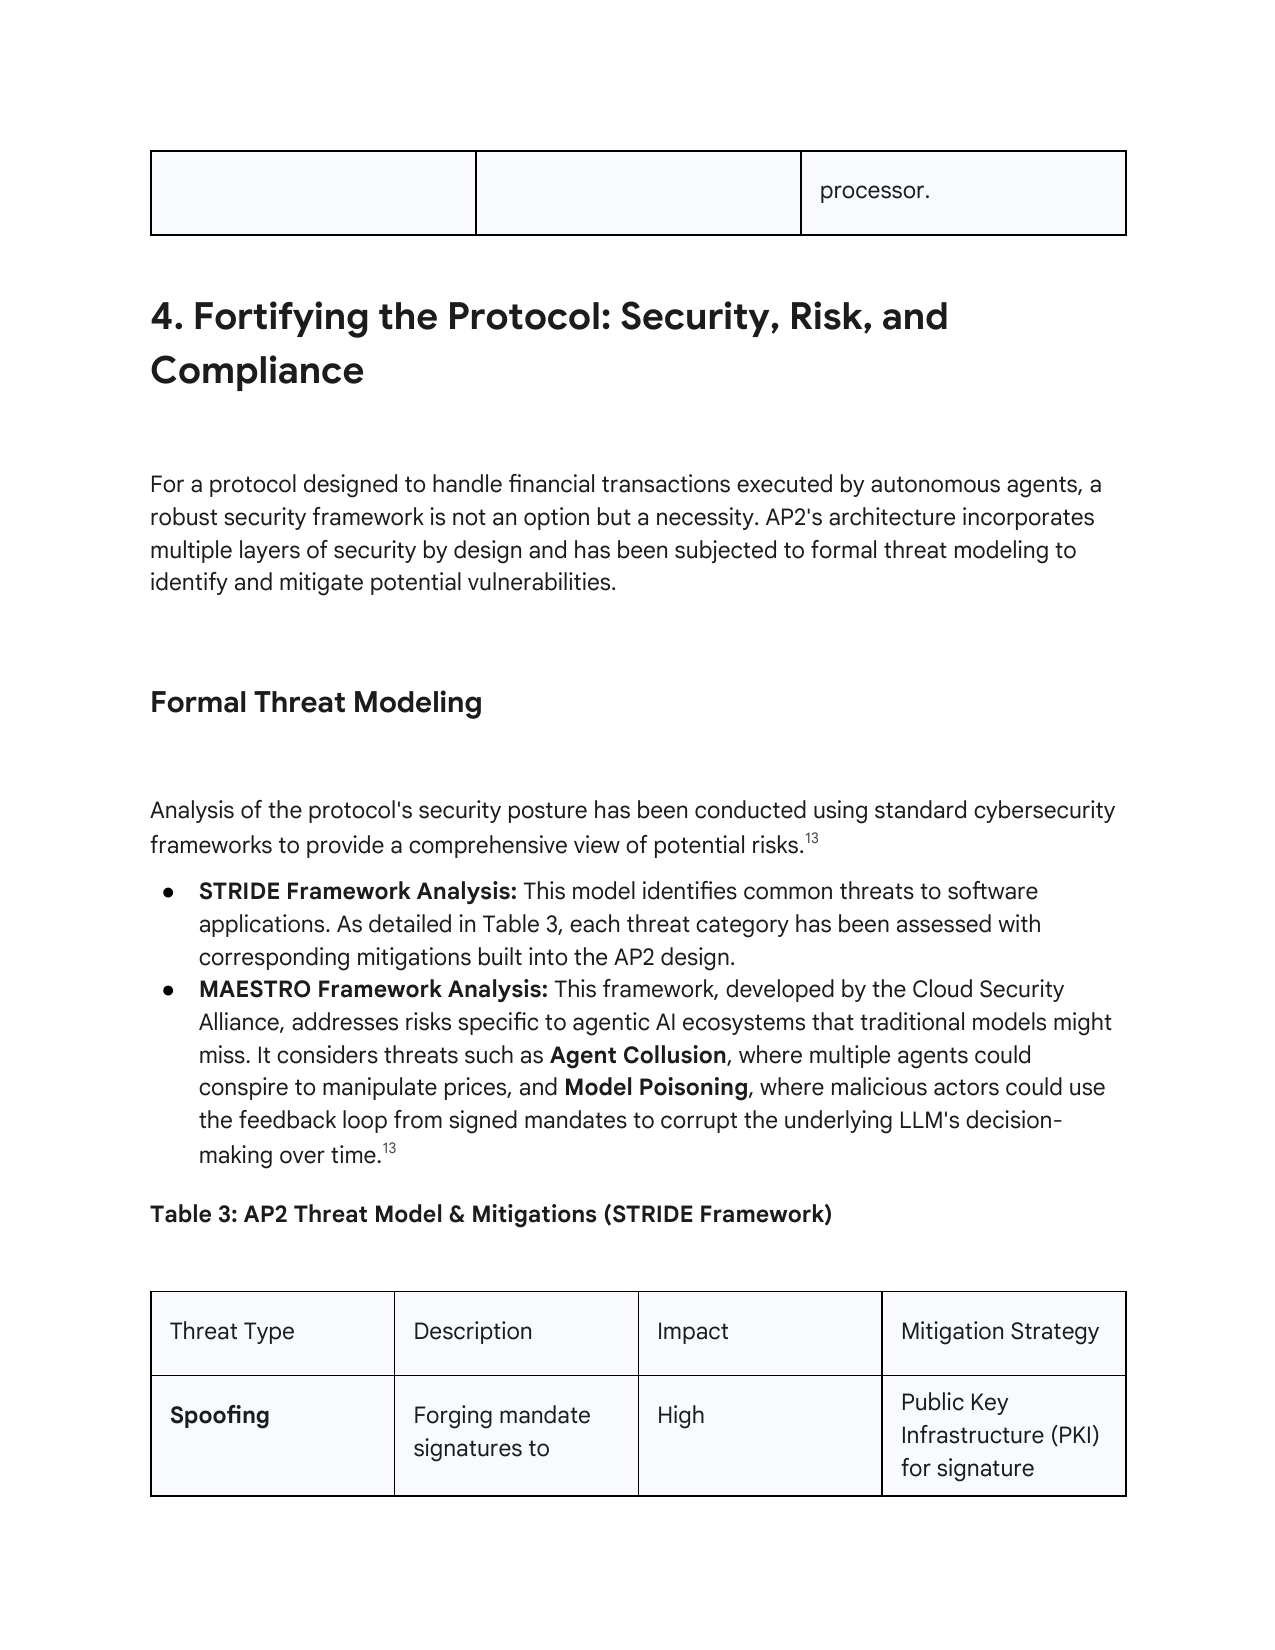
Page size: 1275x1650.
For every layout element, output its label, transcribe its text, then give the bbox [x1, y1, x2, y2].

table_header Impact [639, 1292, 881, 1374]
table_cell Spoofing [152, 1376, 394, 1495]
list STRIDE Framework Analysis: This model identifies common threats to software applications. As detailed in Table 3, each threat category has been assessed with corresponding mitigations built into the AP2 design. [161, 877, 1125, 971]
subtitle 4. Fortifying the Protocol: Security, Risk, and Compliance [150, 293, 1125, 394]
table_cell High [639, 1376, 881, 1495]
table_header Description [395, 1292, 638, 1374]
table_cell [802, 152, 1125, 234]
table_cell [883, 1376, 1125, 1495]
text Analysis of the protocol's security posture has been conducted using standard cybersecurity frameworks to provide a comprehensive view of potential risks.13 [150, 796, 1125, 860]
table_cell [152, 152, 475, 234]
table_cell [477, 152, 800, 234]
text Table 3: AP2 Threat Model & Mitigations (STRIDE Framework) [150, 1200, 1125, 1229]
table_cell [395, 1376, 638, 1495]
subtitle Formal Threat Modeling [150, 684, 1125, 721]
text For a protocol designed to handle financial transactions executed by autonomous agents, a robust security framework is not an option but a necessity. AP2's architecture incorporates multiple layers of security by design and has been subjected to formal threat modeling to identify and mitigate potential vulnerabilities. [150, 471, 1125, 597]
table_header Mitigation Strategy [883, 1292, 1125, 1374]
list MAESTRO Framework Analysis: This framework, developed by the Cloud Security Alliance, addresses risks specific to agentic AI ecosystems that traditional models might miss. It considers threats such as Agent Collusion, where multiple agents could conspire to manipulate prices, and Model Poisoning, where malicious actors could use the feedback loop from signed mandates to corrupt the underlying LLM's decision-making over time.13 [161, 975, 1125, 1171]
table_header Threat Type [152, 1292, 394, 1374]
